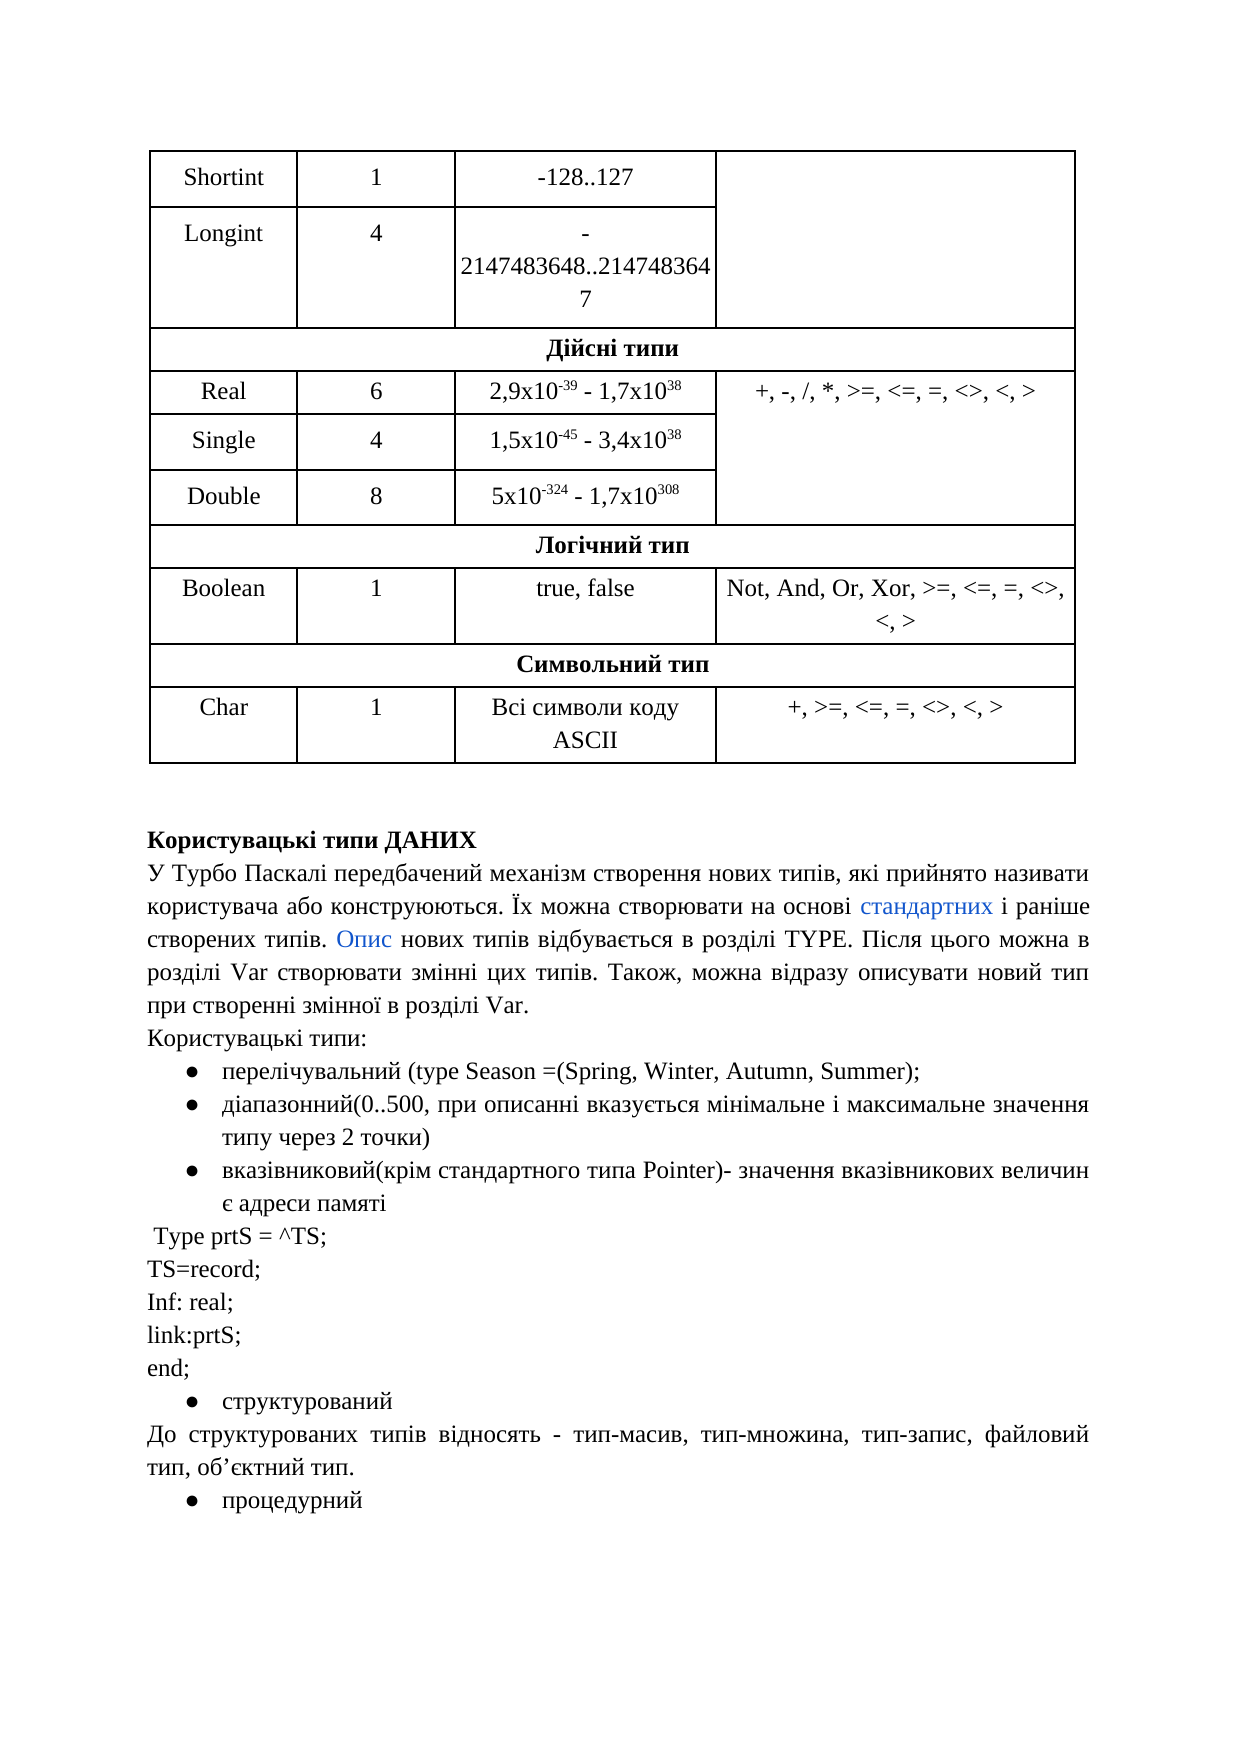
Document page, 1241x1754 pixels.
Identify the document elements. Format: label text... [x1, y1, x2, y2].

table_cell Символьний тип [151, 645, 1074, 686]
table_cell Логічний тип [151, 526, 1074, 567]
table_cell Longint [151, 208, 296, 327]
table_cell -2147483648..2147483647 [456, 208, 715, 327]
list структурований [184, 1386, 1090, 1415]
table_cell 1 [298, 152, 454, 206]
table_cell 5x10-324 - 1,7x10308 [456, 471, 715, 524]
list діапазонний(0..500, при описанні вказується мінімальне і максимальне значення типу через 2 точки) [184, 1089, 1090, 1151]
text Inf: real; [147, 1287, 1090, 1316]
table_cell Boolean [151, 569, 296, 643]
table_cell Real [151, 372, 296, 413]
text Type prtS = ^TS; [147, 1221, 1090, 1250]
table_cell 2,9x10-39 - 1,7x1038 [456, 372, 715, 413]
list вказівниковий(крім стандартного типа Pointer)- значення вказівникових величин є адреси памяті [184, 1155, 1090, 1217]
table_cell 1 [298, 569, 454, 643]
list процедурний [184, 1485, 1090, 1514]
text TS=record; [147, 1254, 1090, 1283]
table_cell 6 [298, 372, 454, 413]
table_cell Not, And, Or, Xor, >=, <=, =, <>, <, > [717, 569, 1074, 643]
table_cell Single [151, 415, 296, 469]
table_cell 4 [298, 415, 454, 469]
table_cell Всі символи коду ASCII [456, 688, 715, 762]
table_cell true, false [456, 569, 715, 643]
list перелічувальний (type Season =(Spring, Winter, Autumn, Summer); [184, 1056, 1090, 1085]
table_cell 8 [298, 471, 454, 524]
text Користувацькі типи: [147, 1023, 1090, 1052]
table_cell Дійсні типи [151, 329, 1074, 370]
table_cell 4 [298, 208, 454, 327]
table_cell Char [151, 688, 296, 762]
table_cell Shortint [151, 152, 296, 206]
table_cell +, >=, <=, =, <>, <, > [717, 688, 1074, 762]
text link:prtS; [147, 1320, 1090, 1349]
text У Турбо Паскалі передбачений механізм створення нових типів, які прийнято називати користувача або конструюються. Їх можна створювати на основі стандартних і раніше створених типів. Опис нових типів відбувається в розділі TYPE. Після цього можна в розділі Var створювати змінні цих типів. Також, можна відразу описувати новий тип при створенні змінної в розділі Var. [147, 858, 1090, 1019]
table_cell +, -, /, *, >=, <=, =, <>, <, > [717, 372, 1074, 524]
text До структурованих типів відносять - тип-масив, тип-множина, тип-запис, файловий тип, об’єктний тип. [147, 1419, 1090, 1481]
table_cell 1,5x10-45 - 3,4x1038 [456, 415, 715, 469]
table_cell Double [151, 471, 296, 524]
text Користувацькі типи ДАНИХ [147, 825, 1090, 853]
table_cell -128..127 [456, 152, 715, 206]
text end; [147, 1353, 1090, 1382]
table_cell 1 [298, 688, 454, 762]
